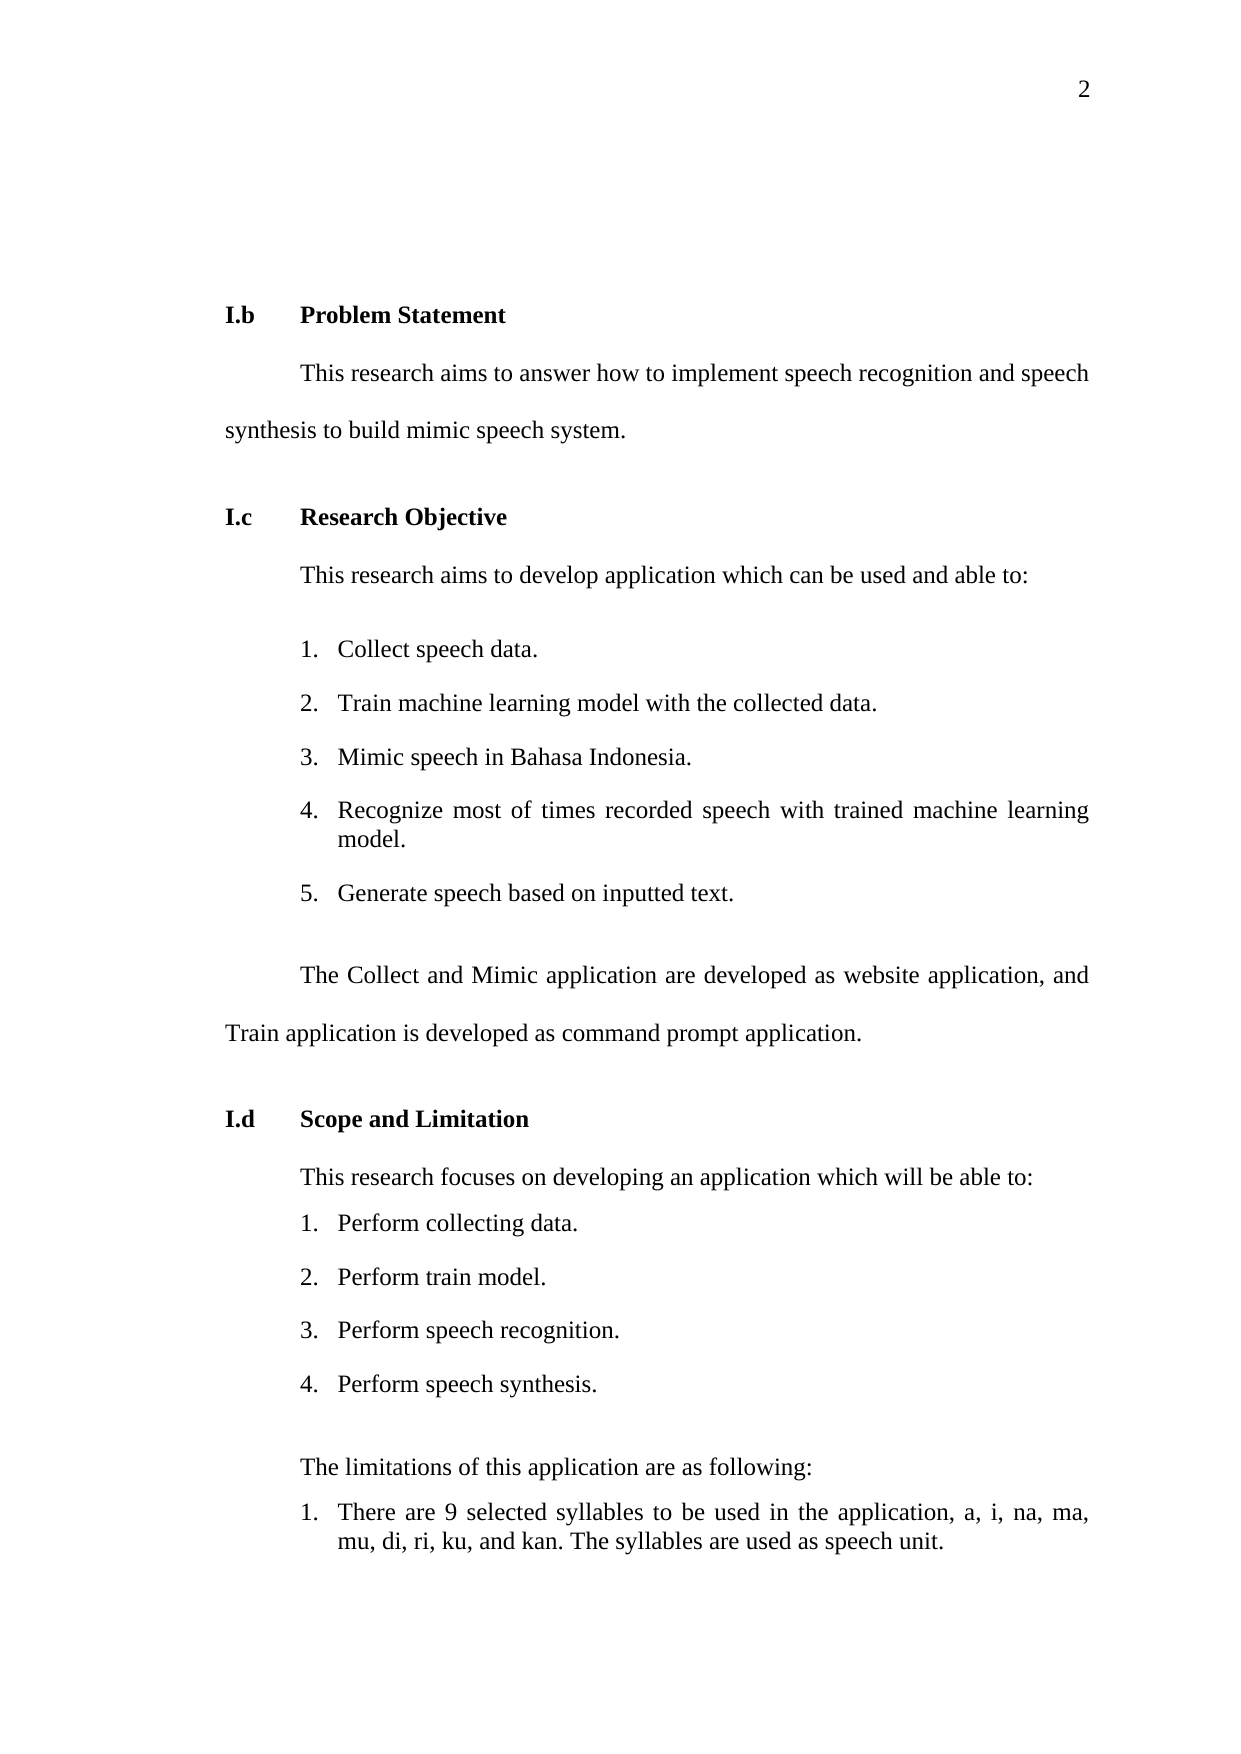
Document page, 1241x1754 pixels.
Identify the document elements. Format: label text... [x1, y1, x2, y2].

list Train machine learning model with the collected data. [300, 688, 1090, 717]
list Perform speech recognition. [300, 1315, 1090, 1344]
list Collect speech data. [300, 634, 1090, 663]
text The Collect and Mimic application are developed as website application, and Train application is developed as command prompt application. [225, 960, 1090, 1047]
text This research focuses on developing an application which will be able to: [225, 1162, 1090, 1191]
subtitle Research Objective [225, 502, 1090, 531]
list Recognize most of times recorded speech with trained machine learning model. [300, 795, 1090, 853]
list Mimic speech in Bahasa Indonesia. [300, 742, 1090, 770]
text The limitations of this application are as following: [225, 1452, 1090, 1480]
list There are 9 selected syllables to be used in the application, a, i, na, ma, mu, di, ri, ku, and kan. The syllables are used as speech unit. [300, 1497, 1090, 1554]
subtitle Scope and Limitation [225, 1104, 1090, 1133]
text This research aims to answer how to implement speech recognition and speech synthesis to build mimic speech system. [225, 358, 1090, 444]
list Perform speech synthesis. [300, 1369, 1090, 1398]
list Generate speech based on inputted text. [300, 878, 1090, 907]
list Perform train model. [300, 1262, 1090, 1290]
list Perform collecting data. [300, 1208, 1090, 1237]
subtitle Problem Statement [225, 300, 1090, 329]
text This research aims to develop application which can be used and able to: [225, 560, 1090, 589]
